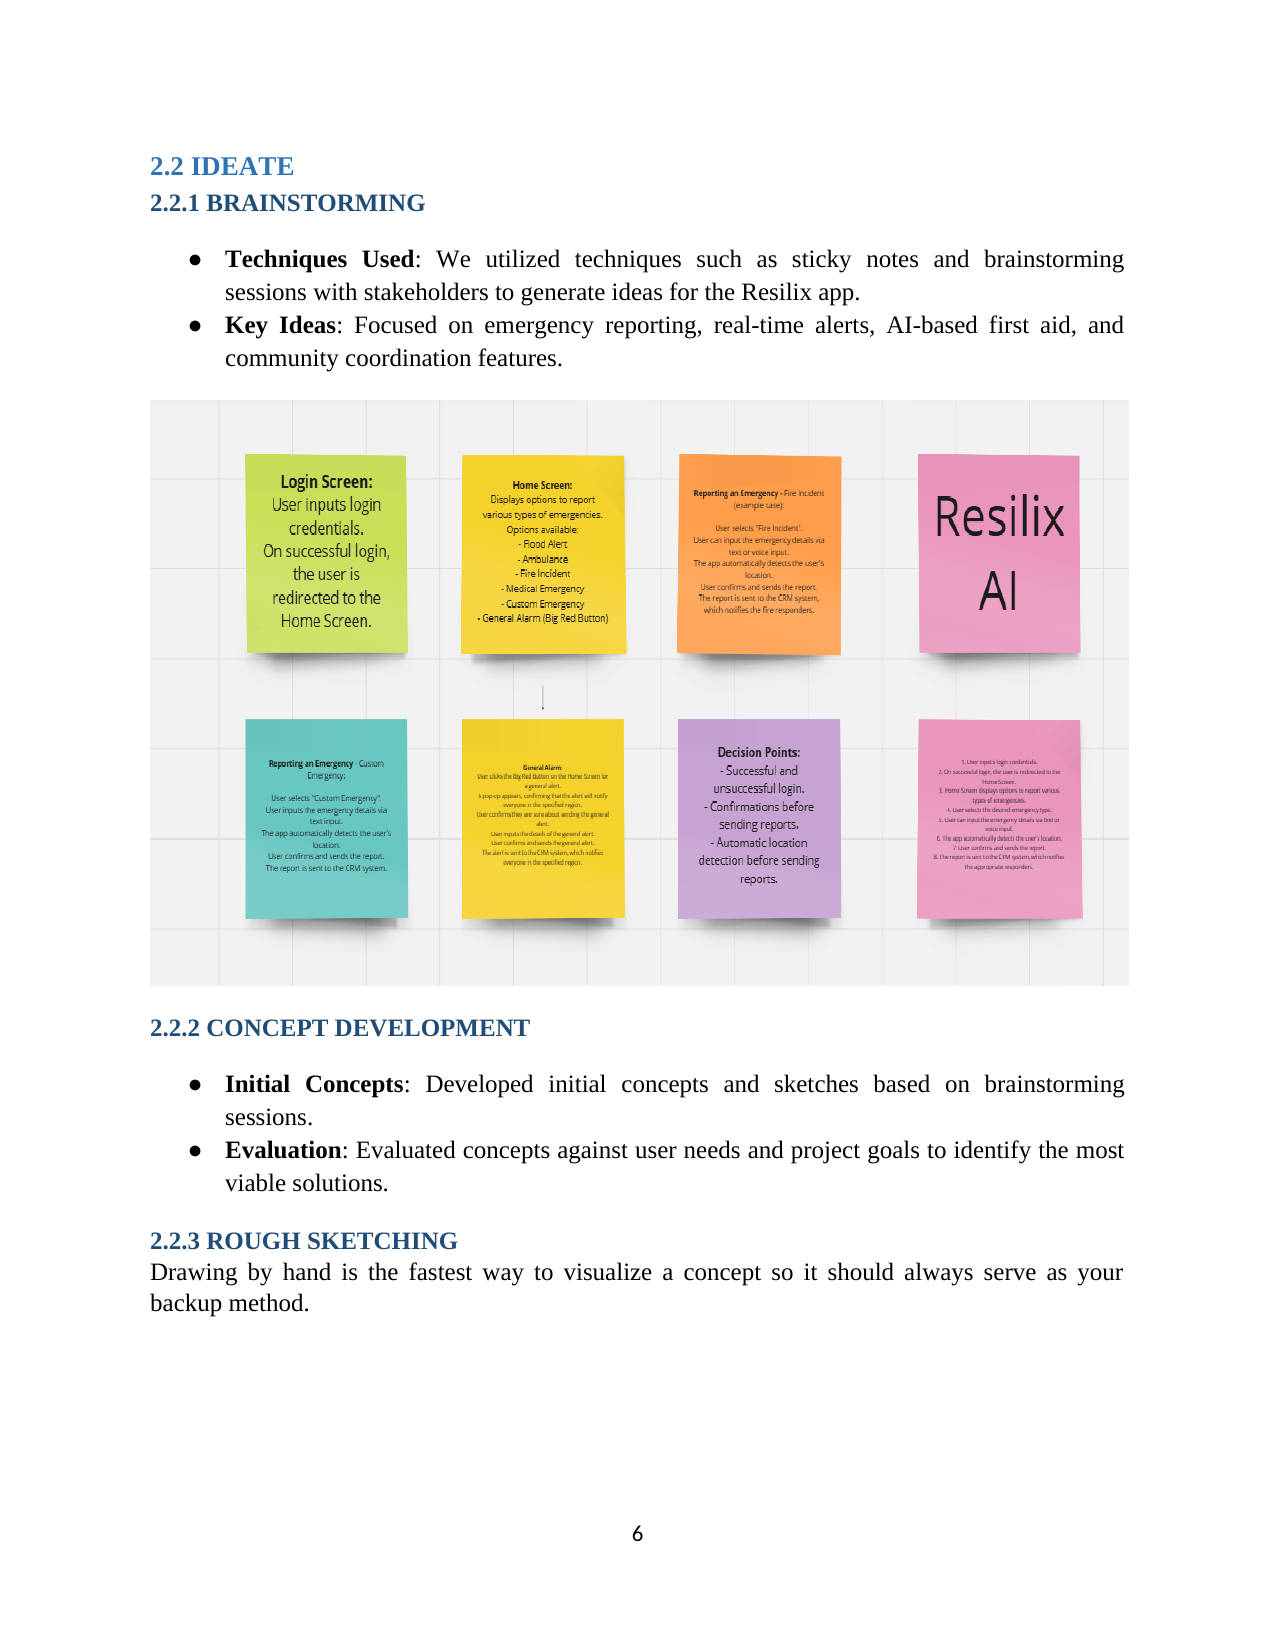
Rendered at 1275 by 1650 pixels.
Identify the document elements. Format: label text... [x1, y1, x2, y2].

list Evaluation: Evaluated concepts against user needs and project goals to identify the most viable solutions. [187, 1135, 1125, 1197]
list Initial Concepts: Developed initial concepts and sketches based on brainstorming sessions. [187, 1069, 1125, 1131]
subtitle 2.2 IDEATE [150, 150, 1125, 181]
picture [150, 400, 1129, 986]
subtitle 2.2.1 BRAINSTORMING [150, 188, 1125, 216]
text Drawing by hand is the fastest way to visualize a concept so it should always serve as your backup method. [150, 1257, 1125, 1317]
list Techniques Used: We utilized techniques such as sticky notes and brainstorming sessions with stakeholders to generate ideas for the Resilix app. [187, 244, 1125, 306]
list Key Ideas: Focused on emergency reporting, real-time alerts, AI-based first aid, and community coordination features. [187, 310, 1125, 372]
subtitle 2.2.2 CONCEPT DEVELOPMENT [150, 1013, 1125, 1042]
subtitle 2.2.3 ROUGH SKETCHING [150, 1226, 1125, 1255]
